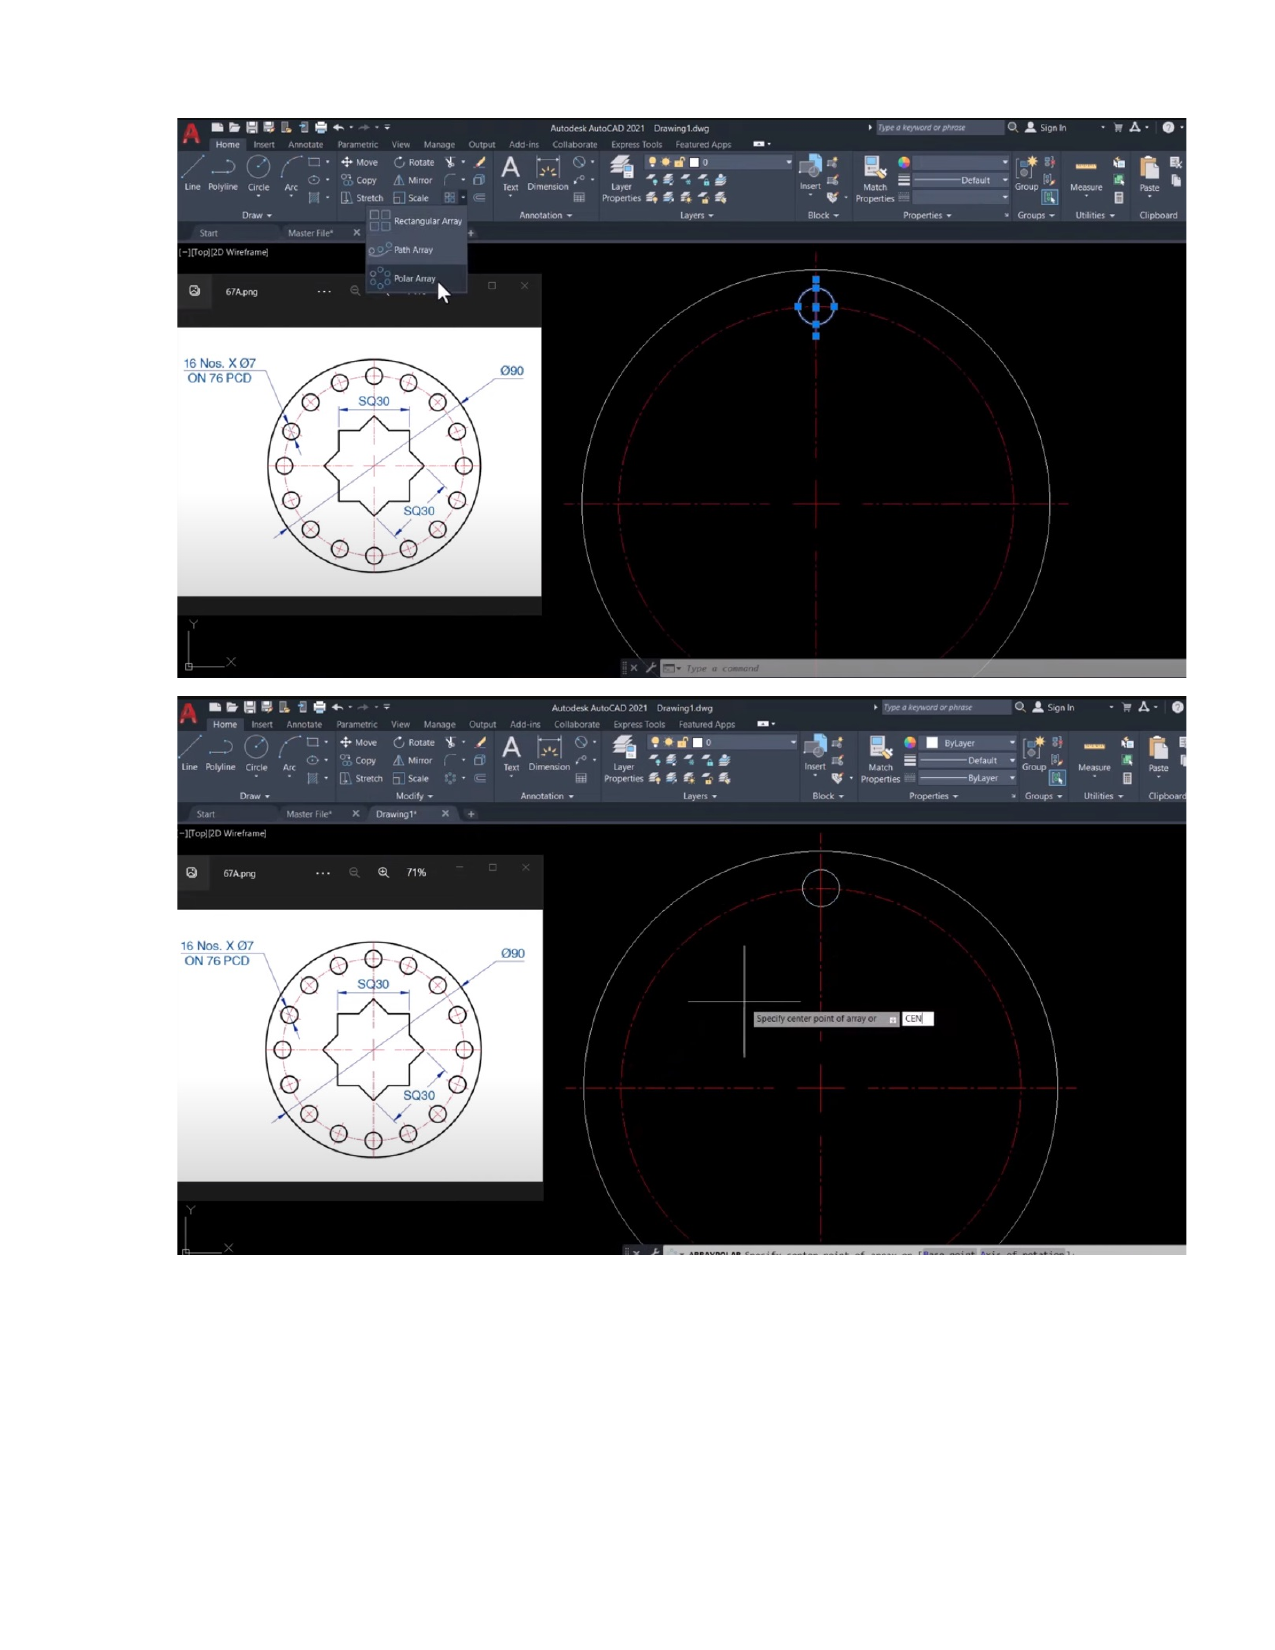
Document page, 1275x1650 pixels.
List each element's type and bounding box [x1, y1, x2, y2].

picture [177, 696, 1187, 1255]
picture [177, 118, 1187, 678]
